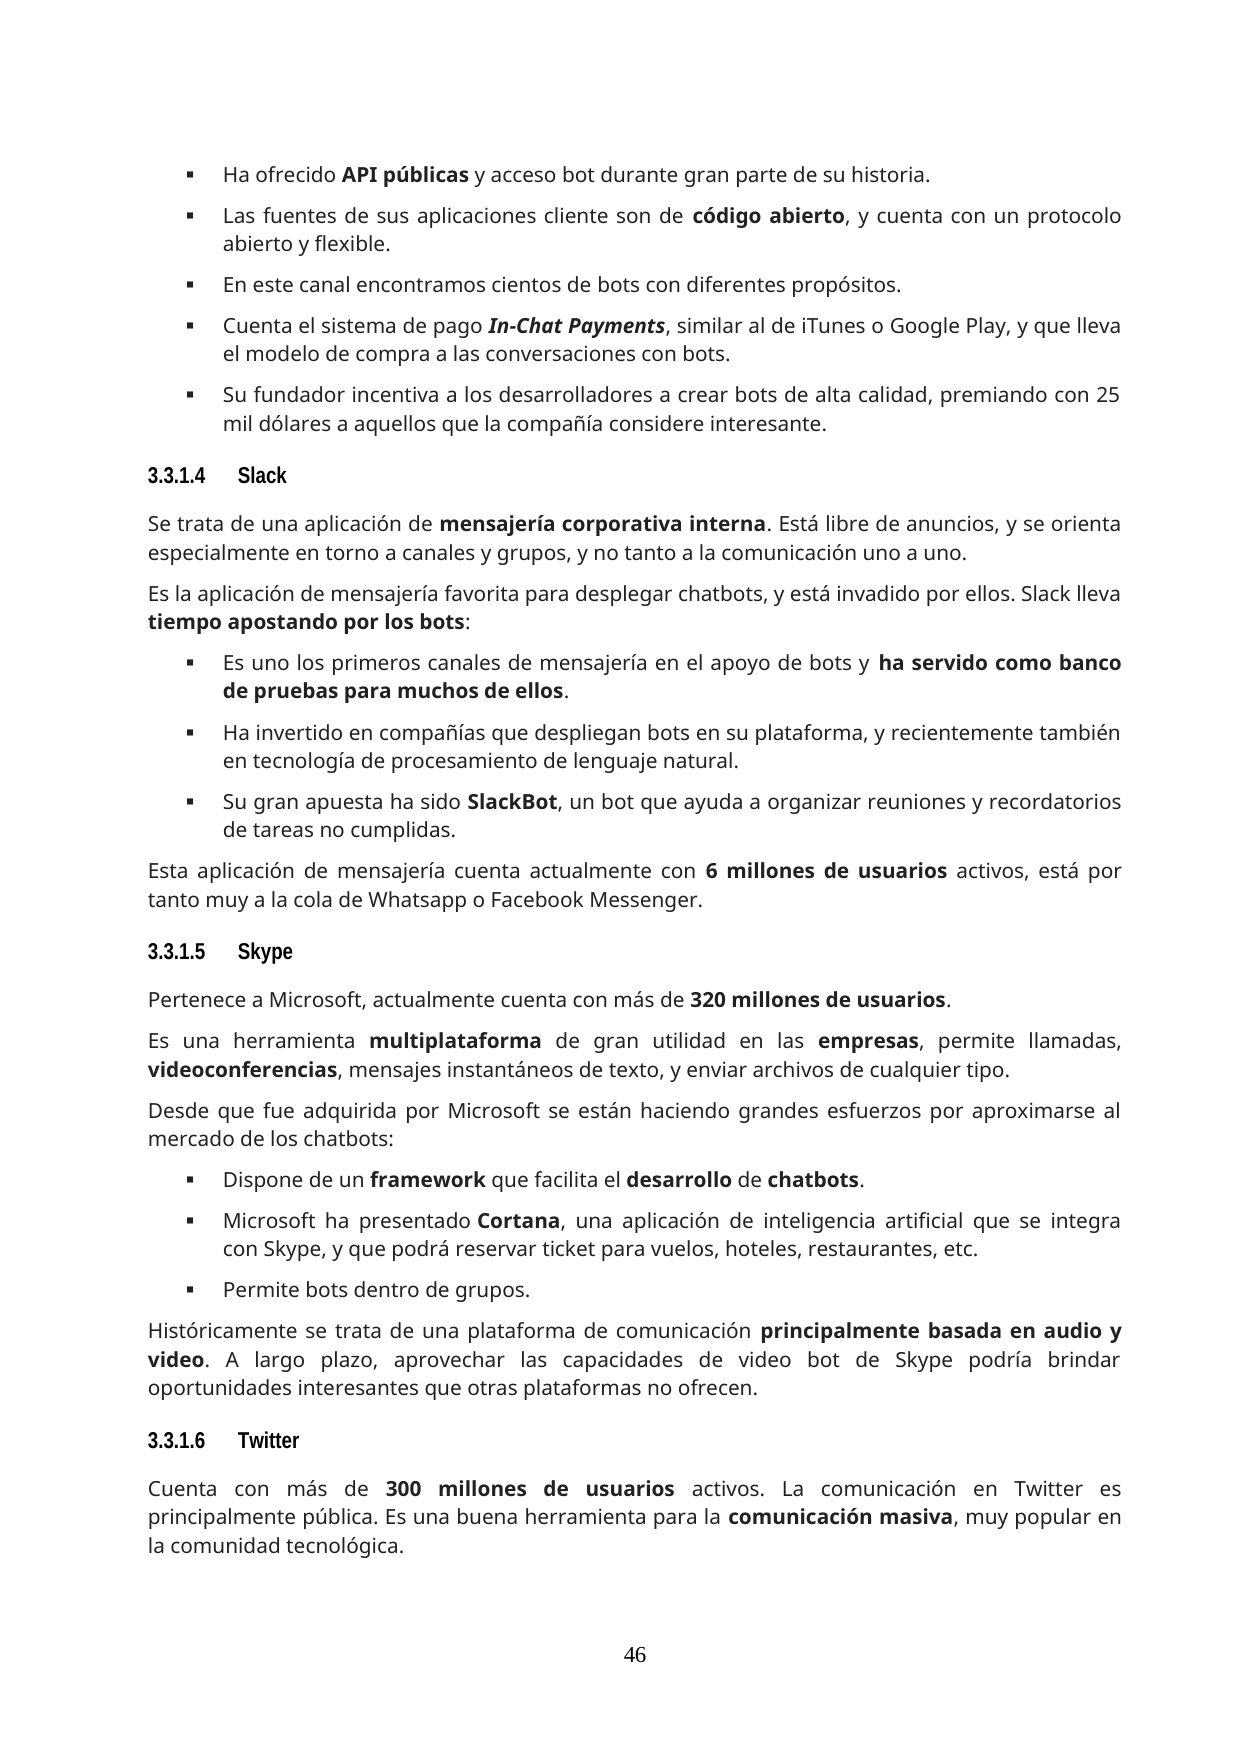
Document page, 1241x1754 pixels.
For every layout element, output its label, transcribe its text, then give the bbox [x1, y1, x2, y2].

subtitle Twitter [148, 1427, 1122, 1453]
text Históricamente se trata de una plataforma de comunicación principalmente basada en audio y video. A largo plazo, aprovechar las capacidades de video bot de Skype podría brindar oportunidades interesantes que otras plataformas no ofrecen. [148, 1316, 1122, 1402]
text Desde que fue adquirida por Microsoft se están haciendo grandes esfuerzos por aproximarse al mercado de los chatbots: [148, 1096, 1122, 1153]
list Permite bots dentro de grupos. [185, 1275, 1122, 1304]
subtitle Skype [148, 938, 1122, 964]
list Es uno los primeros canales de mensajería en el apoyo de bots y ha servido como banco de pruebas para muchos de ellos. [185, 648, 1122, 705]
text Es una herramienta multiplataforma de gran utilidad en las empresas, permite llamadas, videoconferencias, mensajes instantáneos de texto, y enviar archivos de cualquier tipo. [148, 1026, 1122, 1083]
text Esta aplicación de mensajería cuenta actualmente con 6 millones de usuarios activos, está por tanto muy a la cola de Whatsapp o Facebook Messenger. [148, 856, 1122, 913]
list Microsoft ha presentado Cortana, una aplicación de inteligencia artificial que se integra con Skype, y que podrá reservar ticket para vuelos, hoteles, restaurantes, etc. [185, 1206, 1122, 1263]
list En este canal encontramos cientos de bots con diferentes propósitos. [185, 270, 1122, 298]
list Su fundador incentiva a los desarrolladores a crear bots de alta calidad, premiando con 25 mil dólares a aquellos que la compañía considere interesante. [185, 380, 1122, 437]
list Su gran apuesta ha sido SlackBot, un bot que ayuda a organizar reuniones y recordatorios de tareas no cumplidas. [185, 787, 1122, 844]
list Las fuentes de sus aplicaciones cliente son de código abierto, y cuenta con un protocolo abierto y flexible. [185, 201, 1122, 258]
list Ha ofrecido API públicas y acceso bot durante gran parte de su historia. [185, 160, 1122, 188]
list Cuenta el sistema de pago In-Chat Payments, similar al de iTunes o Google Play, y que lleva el modelo de compra a las conversaciones con bots. [185, 311, 1122, 368]
text Es la aplicación de mensajería favorita para desplegar chatbots, y está invadido por ellos. Slack lleva tiempo apostando por los bots: [148, 579, 1122, 636]
subtitle Slack [148, 462, 1122, 489]
text Cuenta con más de 300 millones de usuarios activos. La comunicación en Twitter es principalmente pública. Es una buena herramienta para la comunicación masiva, muy popular en la comunidad tecnológica. [148, 1474, 1122, 1559]
list Ha invertido en compañías que despliegan bots en su plataforma, y recientemente también en tecnología de procesamiento de lenguaje natural. [185, 718, 1122, 774]
text Pertenece a Microsoft, actualmente cuenta con más de 320 millones de usuarios. [148, 985, 1122, 1014]
text Se trata de una aplicación de mensajería corporativa interna. Está libre de anuncios, y se orienta especialmente en torno a canales y grupos, y no tanto a la comunicación uno a uno. [148, 509, 1122, 566]
list Dispone de un framework que facilita el desarrollo de chatbots. [185, 1165, 1122, 1193]
